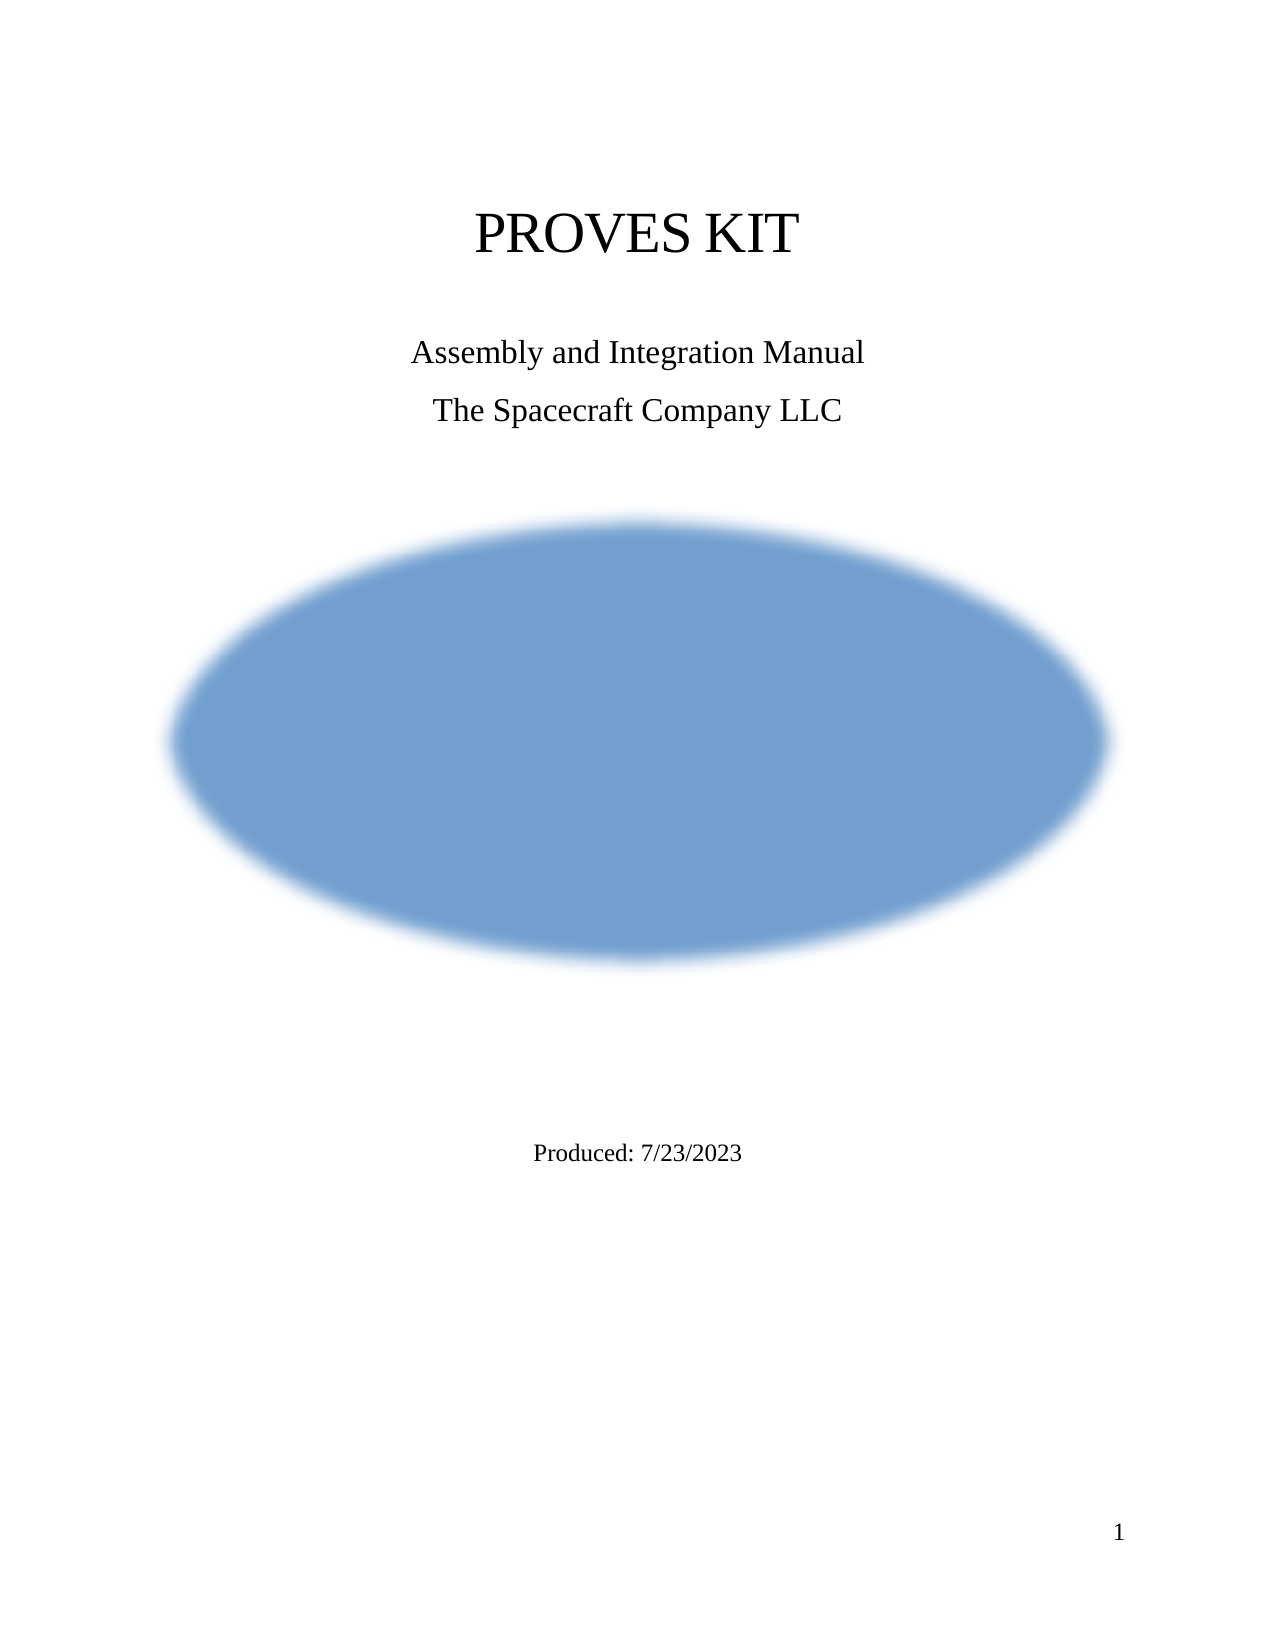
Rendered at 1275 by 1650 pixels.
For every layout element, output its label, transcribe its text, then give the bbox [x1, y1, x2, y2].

title PROVES KIT [150, 198, 1125, 265]
text The Spacecraft Company LLC [150, 390, 1125, 428]
text Assembly and Integration Manual [150, 332, 1125, 370]
text Produced: 7/23/2023 [150, 1138, 1125, 1167]
